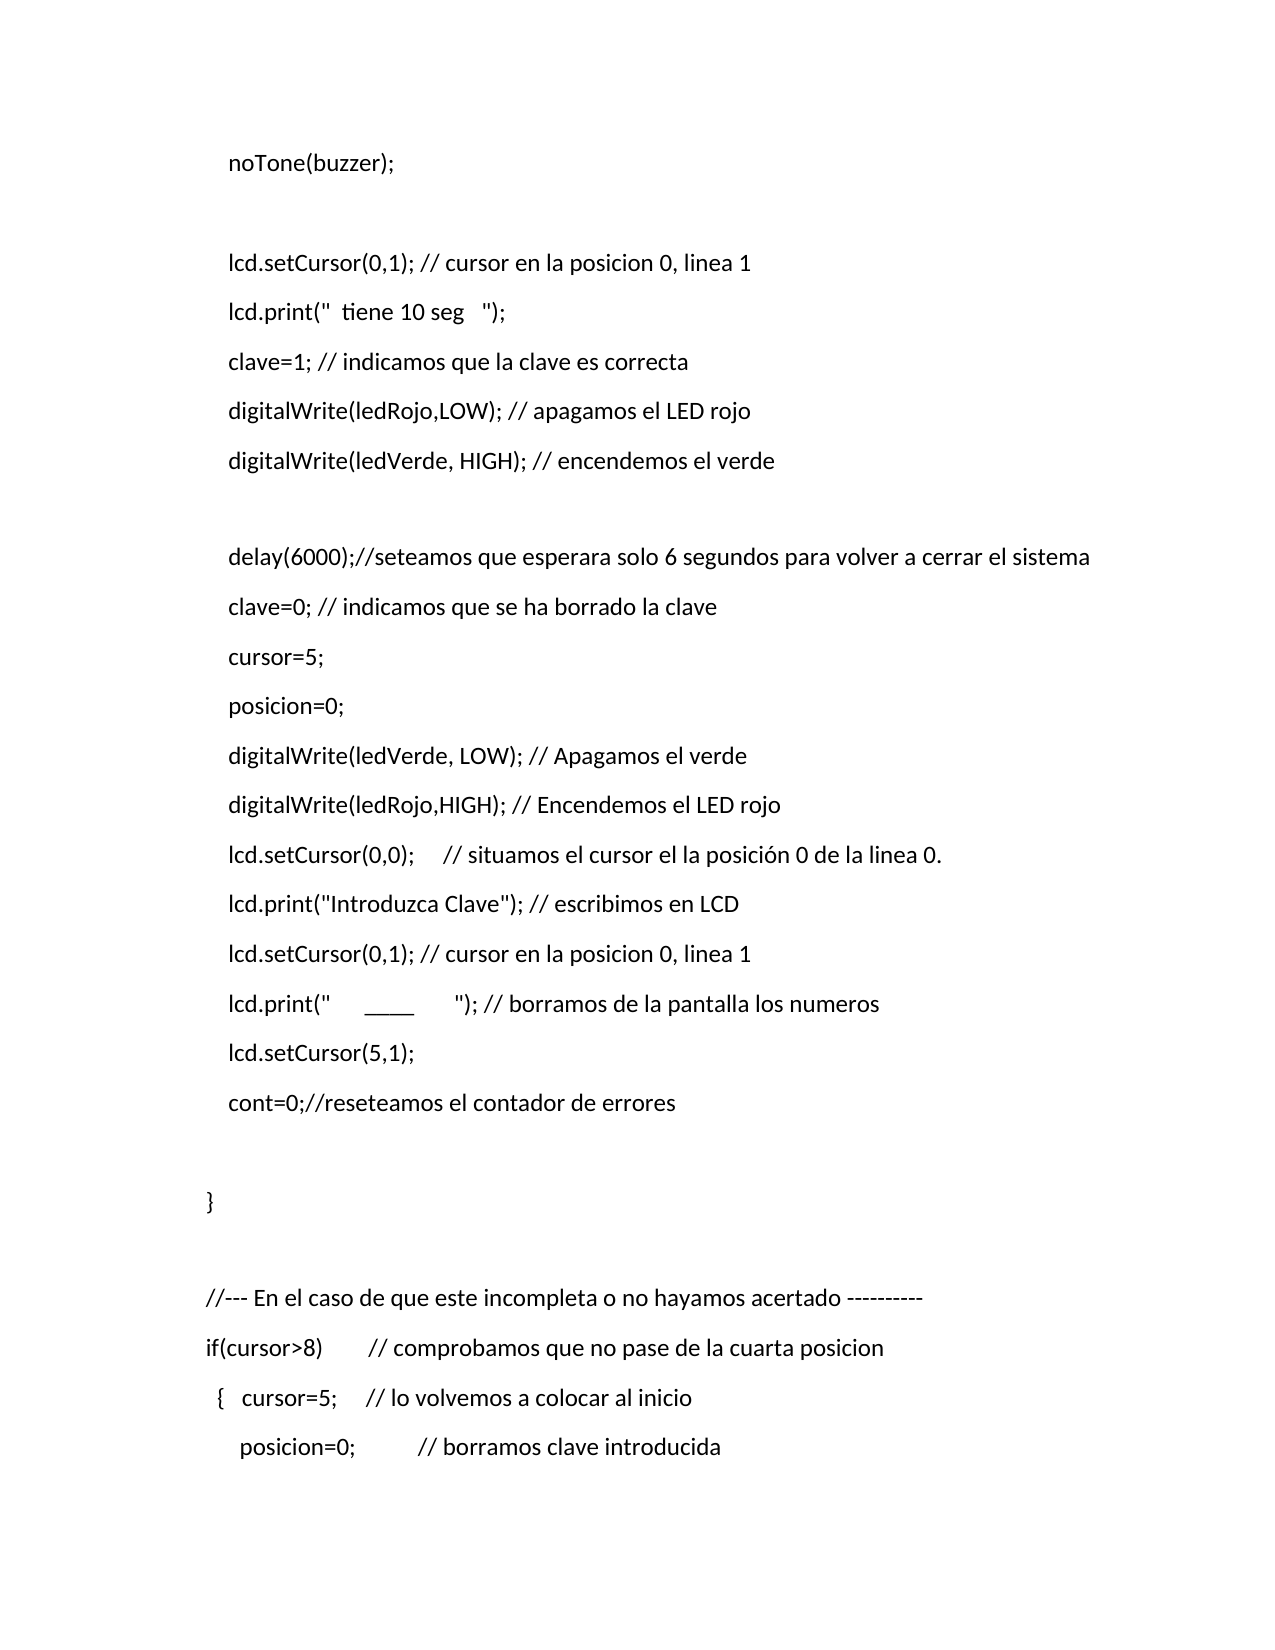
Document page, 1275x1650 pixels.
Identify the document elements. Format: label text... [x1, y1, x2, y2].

text digitalWrite(ledRojo,LOW); // apagamos el LED rojo [177, 396, 1098, 426]
text digitalWrite(ledVerde, LOW); // Apagamos el verde [177, 740, 1098, 770]
text digitalWrite(ledRojo,HIGH); // Encendemos el LED rojo [177, 789, 1098, 820]
text lcd.print(" tiene 10 seg "); [177, 296, 1098, 327]
text lcd.setCursor(5,1); [177, 1037, 1098, 1068]
text cursor=5; [177, 641, 1098, 671]
text { cursor=5; // lo volvemos a colocar al inicio [177, 1382, 1098, 1412]
text lcd.setCursor(0,1); // cursor en la posicion 0, linea 1 [177, 247, 1098, 277]
text lcd.print(" ____ "); // borramos de la pantalla los numeros [177, 988, 1098, 1018]
text clave=0; // indicamos que se ha borrado la clave [177, 591, 1098, 622]
text lcd.setCursor(0,1); // cursor en la posicion 0, linea 1 [177, 938, 1098, 969]
text lcd.print("Introduzca Clave"); // escribimos en LCD [177, 889, 1098, 919]
text clave=1; // indicamos que la clave es correcta [177, 346, 1098, 376]
text lcd.setCursor(0,0); // situamos el cursor el la posición 0 de la linea 0. [177, 839, 1098, 869]
text posicion=0; // borramos clave introducida [177, 1431, 1098, 1462]
text noTone(buzzer); [177, 148, 1098, 178]
text //--- En el caso de que este incompleta o no hayamos acertado ---------- [177, 1283, 1098, 1313]
text posicion=0; [177, 690, 1098, 721]
text delay(6000);//seteamos que esperara solo 6 segundos para volver a cerrar el sistema [177, 542, 1098, 572]
text if(cursor>8) // comprobamos que no pase de la cuarta posicion [177, 1332, 1098, 1363]
text cont=0;//reseteamos el contador de errores [177, 1087, 1098, 1117]
text digitalWrite(ledVerde, HIGH); // encendemos el verde [177, 445, 1098, 476]
text } [177, 1186, 1098, 1217]
